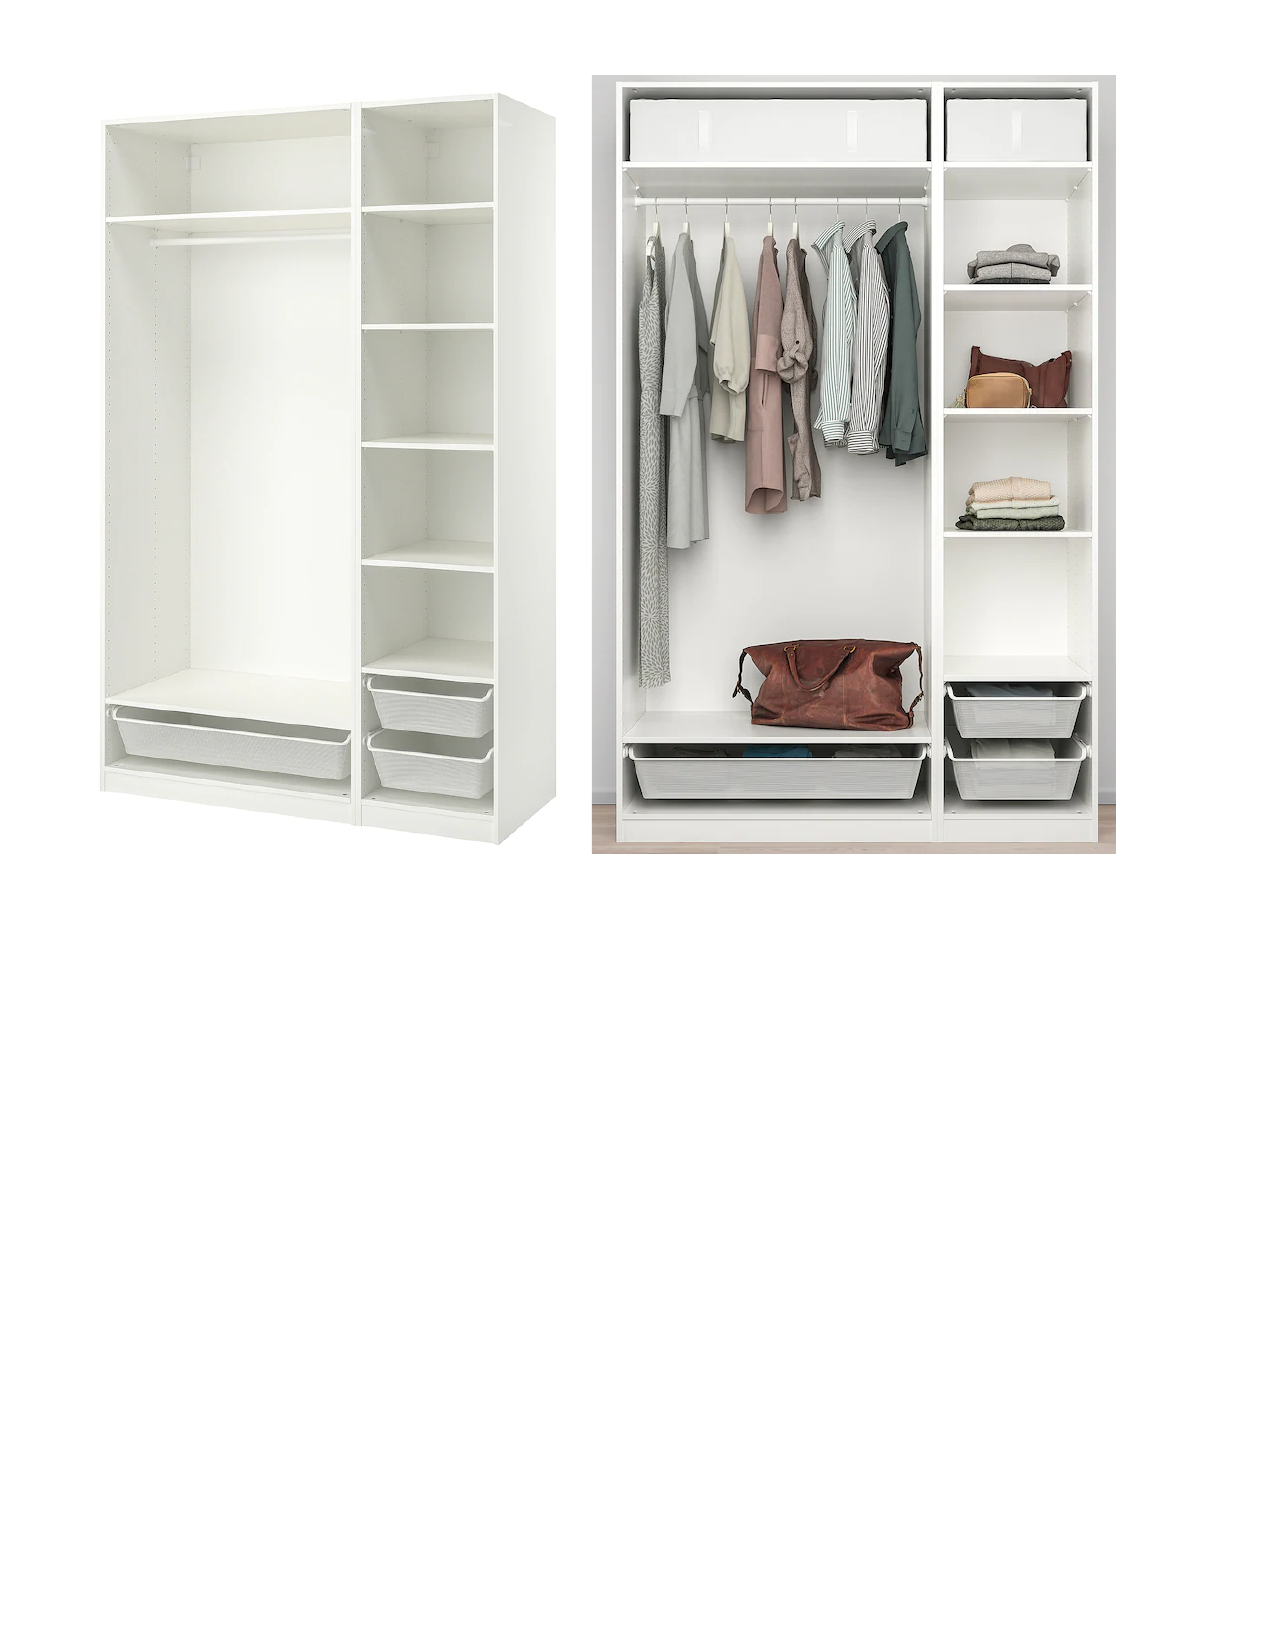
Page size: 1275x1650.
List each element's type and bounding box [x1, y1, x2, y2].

picture [75, 82, 582, 854]
picture [591, 75, 1116, 854]
